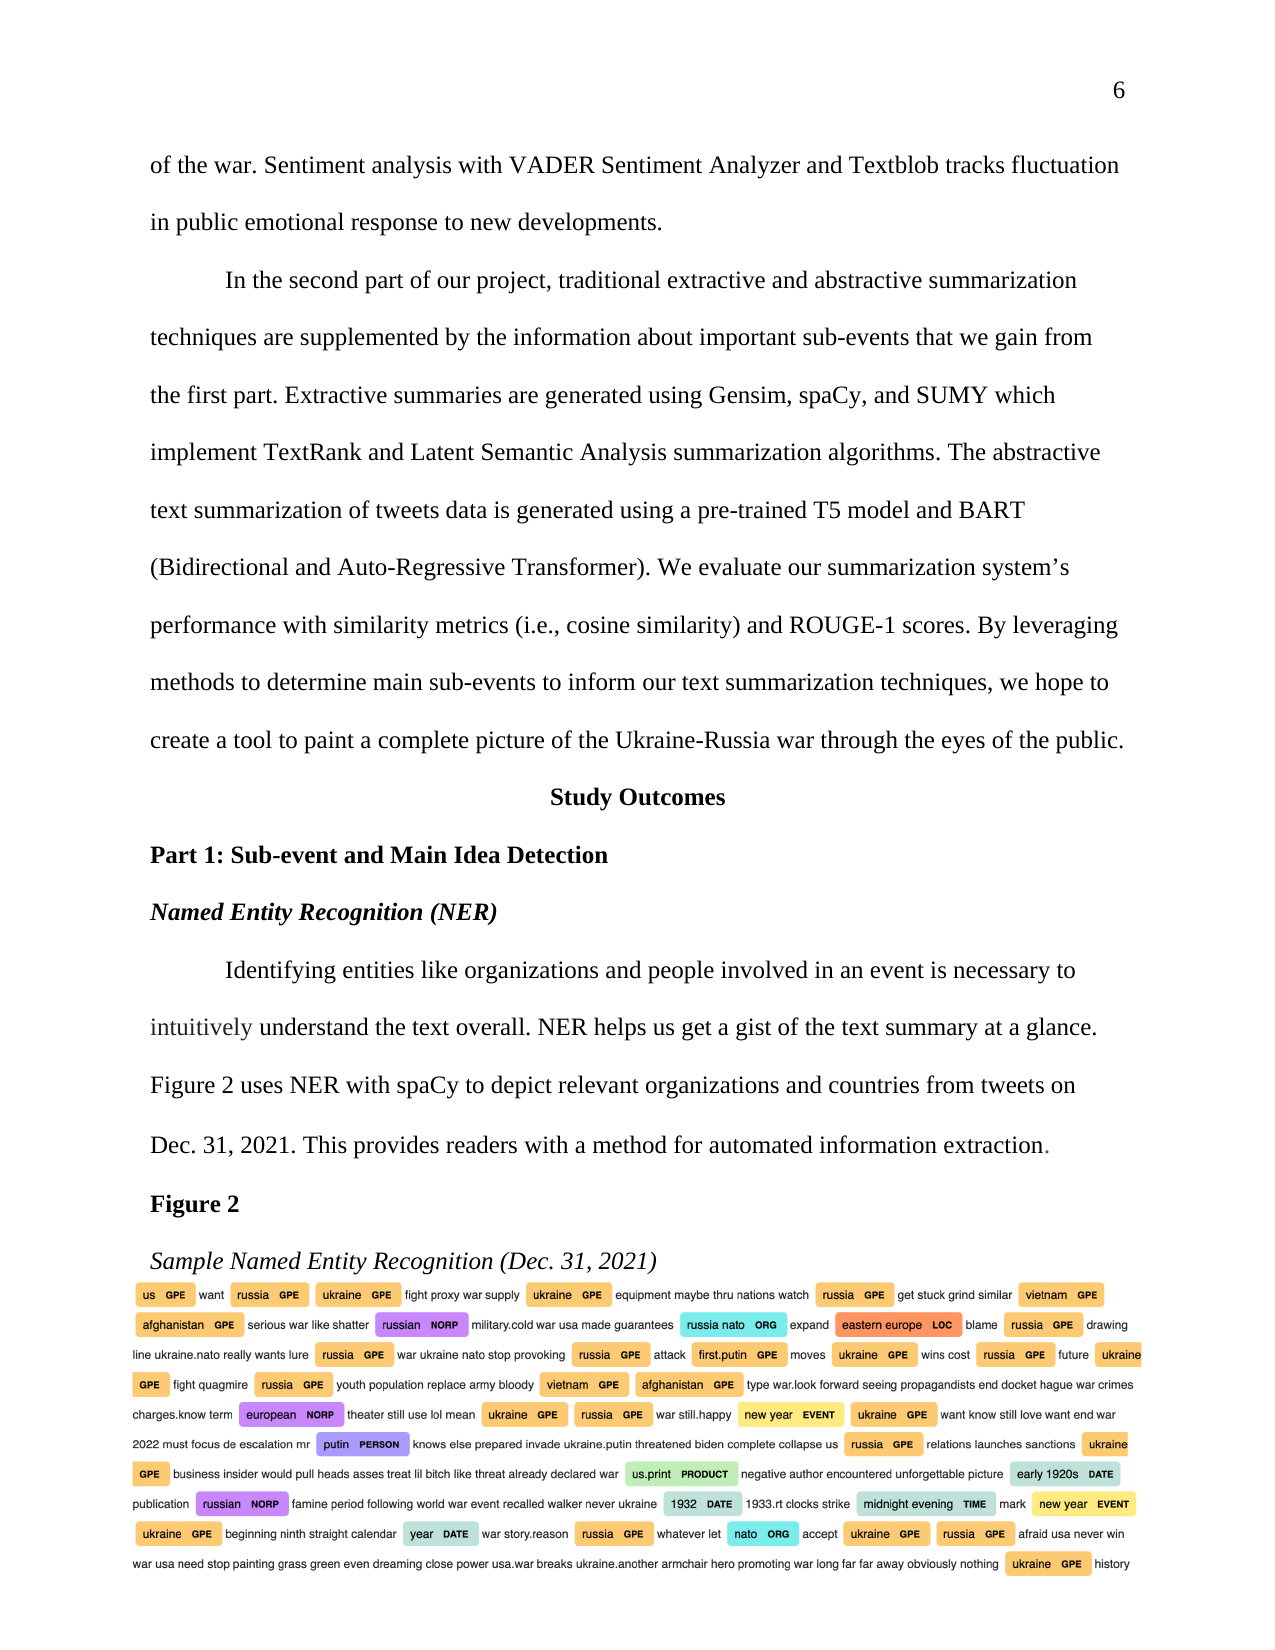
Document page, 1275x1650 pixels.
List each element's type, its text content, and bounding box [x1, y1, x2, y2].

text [150, 150, 1125, 236]
text Part 1: Sub-event and Main Idea Detection [150, 840, 1125, 869]
text Named Entity Recognition (NER) [150, 897, 1125, 926]
text Study Outcomes [150, 782, 1125, 811]
picture [130, 1279, 1144, 1580]
text Sample Named Entity Recognition (Dec. 31, 2021) [150, 1246, 1125, 1275]
text In the second part of our project, traditional extractive and abstractive summarization techniques are supplemented by the information about important sub-events that we gain from the first part. Extractive summaries are generated using Gensim, spaCy, and SUMY which implement TextRank and Latent Semantic Analysis summarization algorithms. The abstractive text summarization of tweets data is generated using a pre-trained T5 model and BART (Bidirectional and Auto-Regressive Transformer). We evaluate our summarization system’s performance with similarity metrics (i.e., cosine similarity) and ROUGE-1 scores. By leveraging methods to determine main sub-events to inform our text summarization techniques, we hope to create a tool to paint a complete picture of the Ukraine-Russia war through the eyes of the public. [150, 265, 1125, 754]
text Figure 2 [150, 1189, 1125, 1217]
text Identifying entities like organizations and people involved in an event is necessary to intuitively understand the text overall. NER helps us get a gist of the text summary at a glance. Figure 2 uses NER with spaCy to depict relevant organizations and countries from tweets on Dec. 31, 2021. This provides readers with a method for automated information extraction. [150, 955, 1125, 1159]
